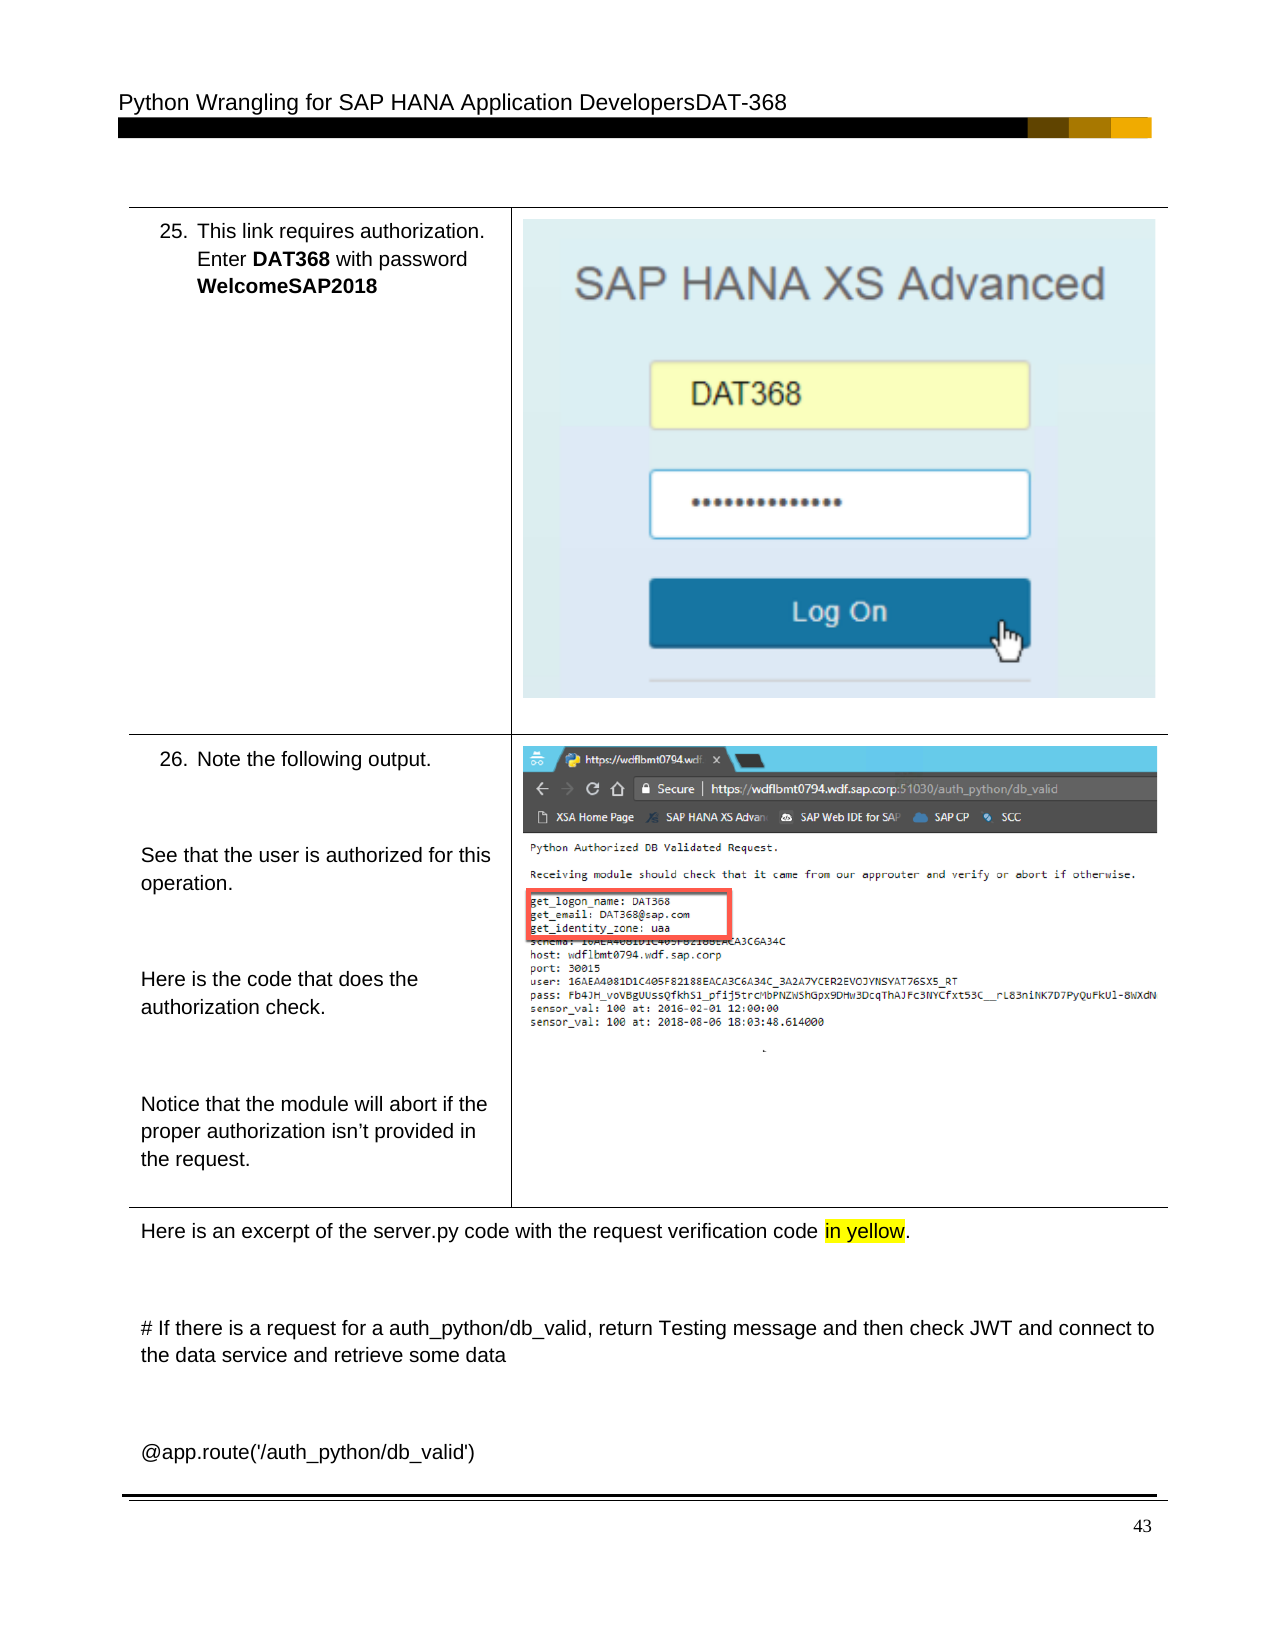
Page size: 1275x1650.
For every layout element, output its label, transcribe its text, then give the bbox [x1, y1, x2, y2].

table_cell Note the following output. See that the user is authorized for this operation. Here is the code that does the authorization check. Notice that the module will abort if the proper authorization isn’t provided in the request. [129, 735, 511, 1207]
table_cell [129, 1208, 1168, 1500]
picture [523, 219, 1156, 698]
table_cell This link requires authorization. Enter DAT368 with password WelcomeSAP2018 [129, 208, 511, 734]
picture [523, 746, 1158, 1052]
table_cell [512, 208, 1168, 734]
table_cell [512, 735, 1168, 1207]
